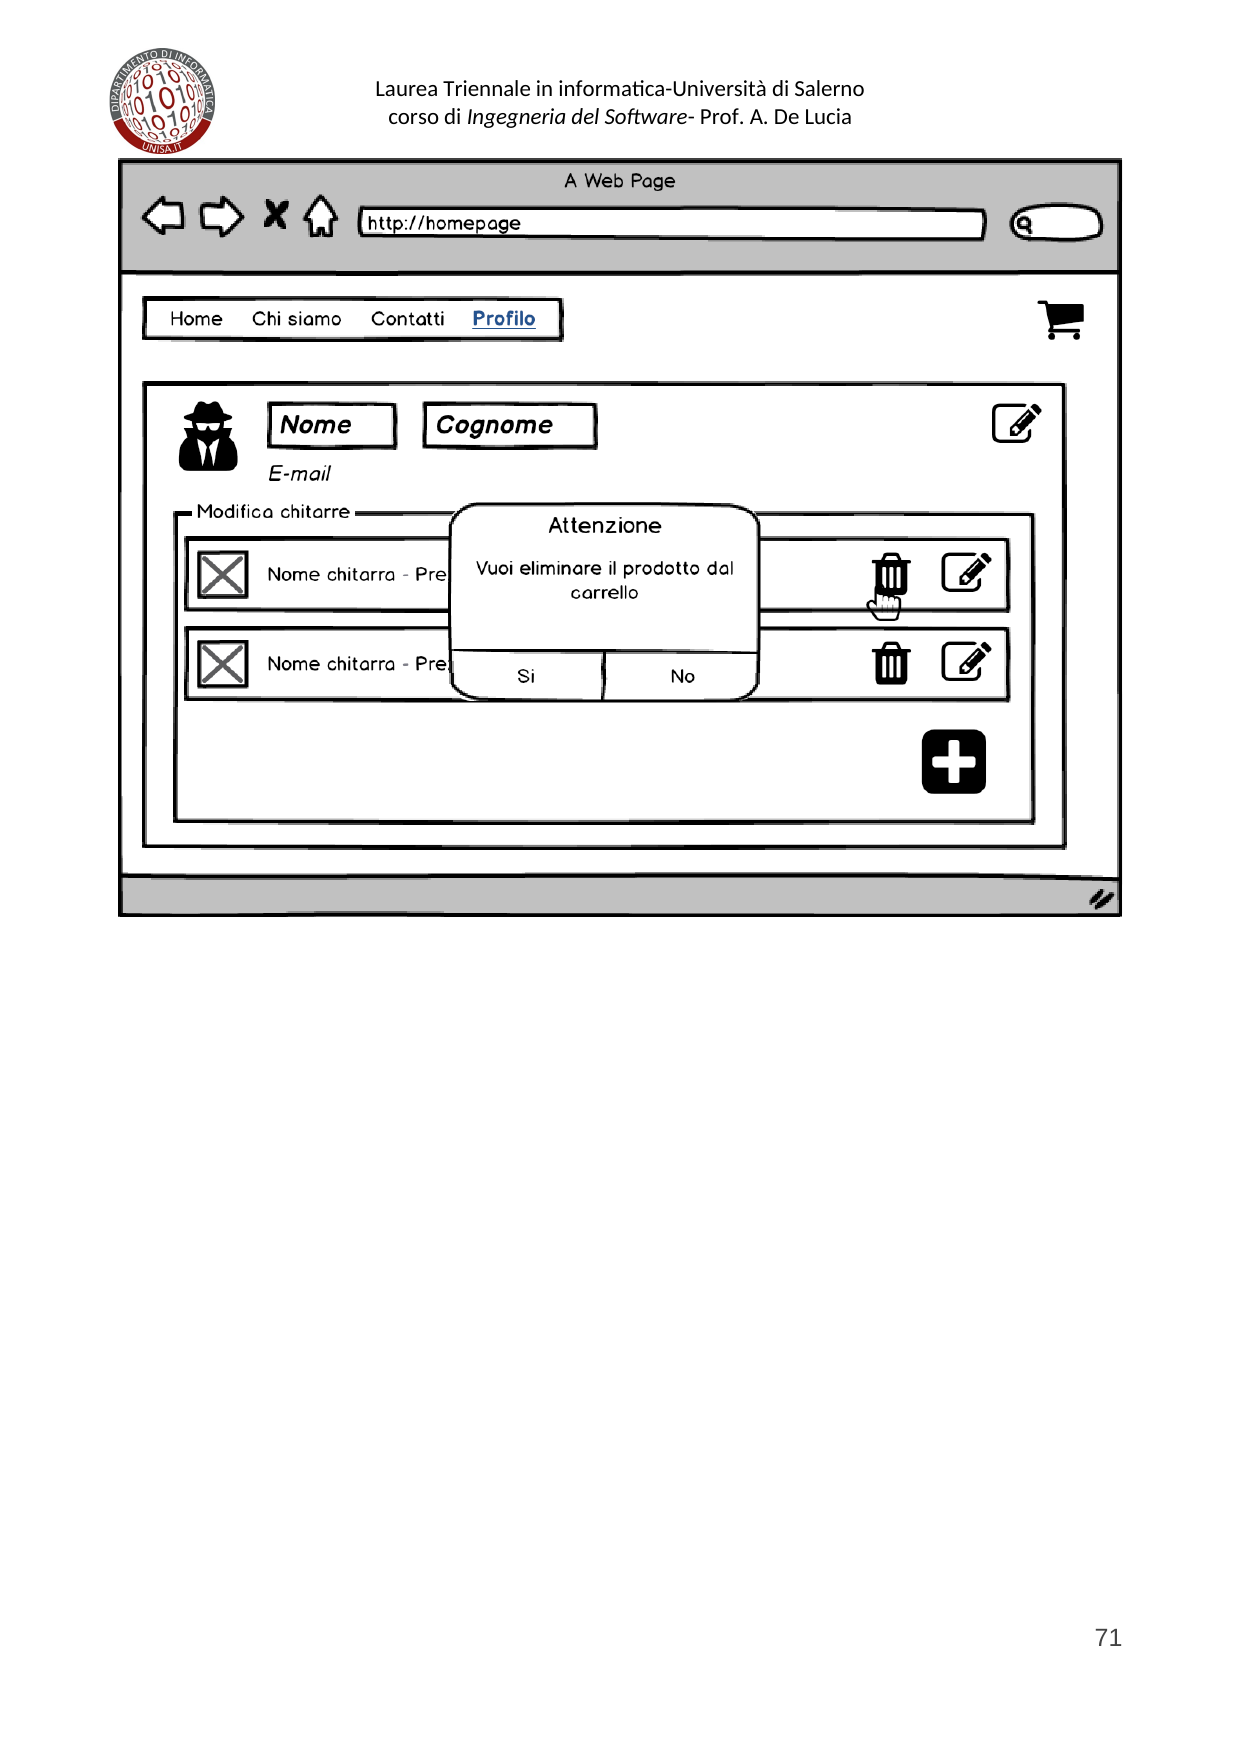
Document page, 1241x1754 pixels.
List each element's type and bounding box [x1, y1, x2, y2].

picture [109, 48, 215, 154]
picture [118, 158, 1123, 917]
